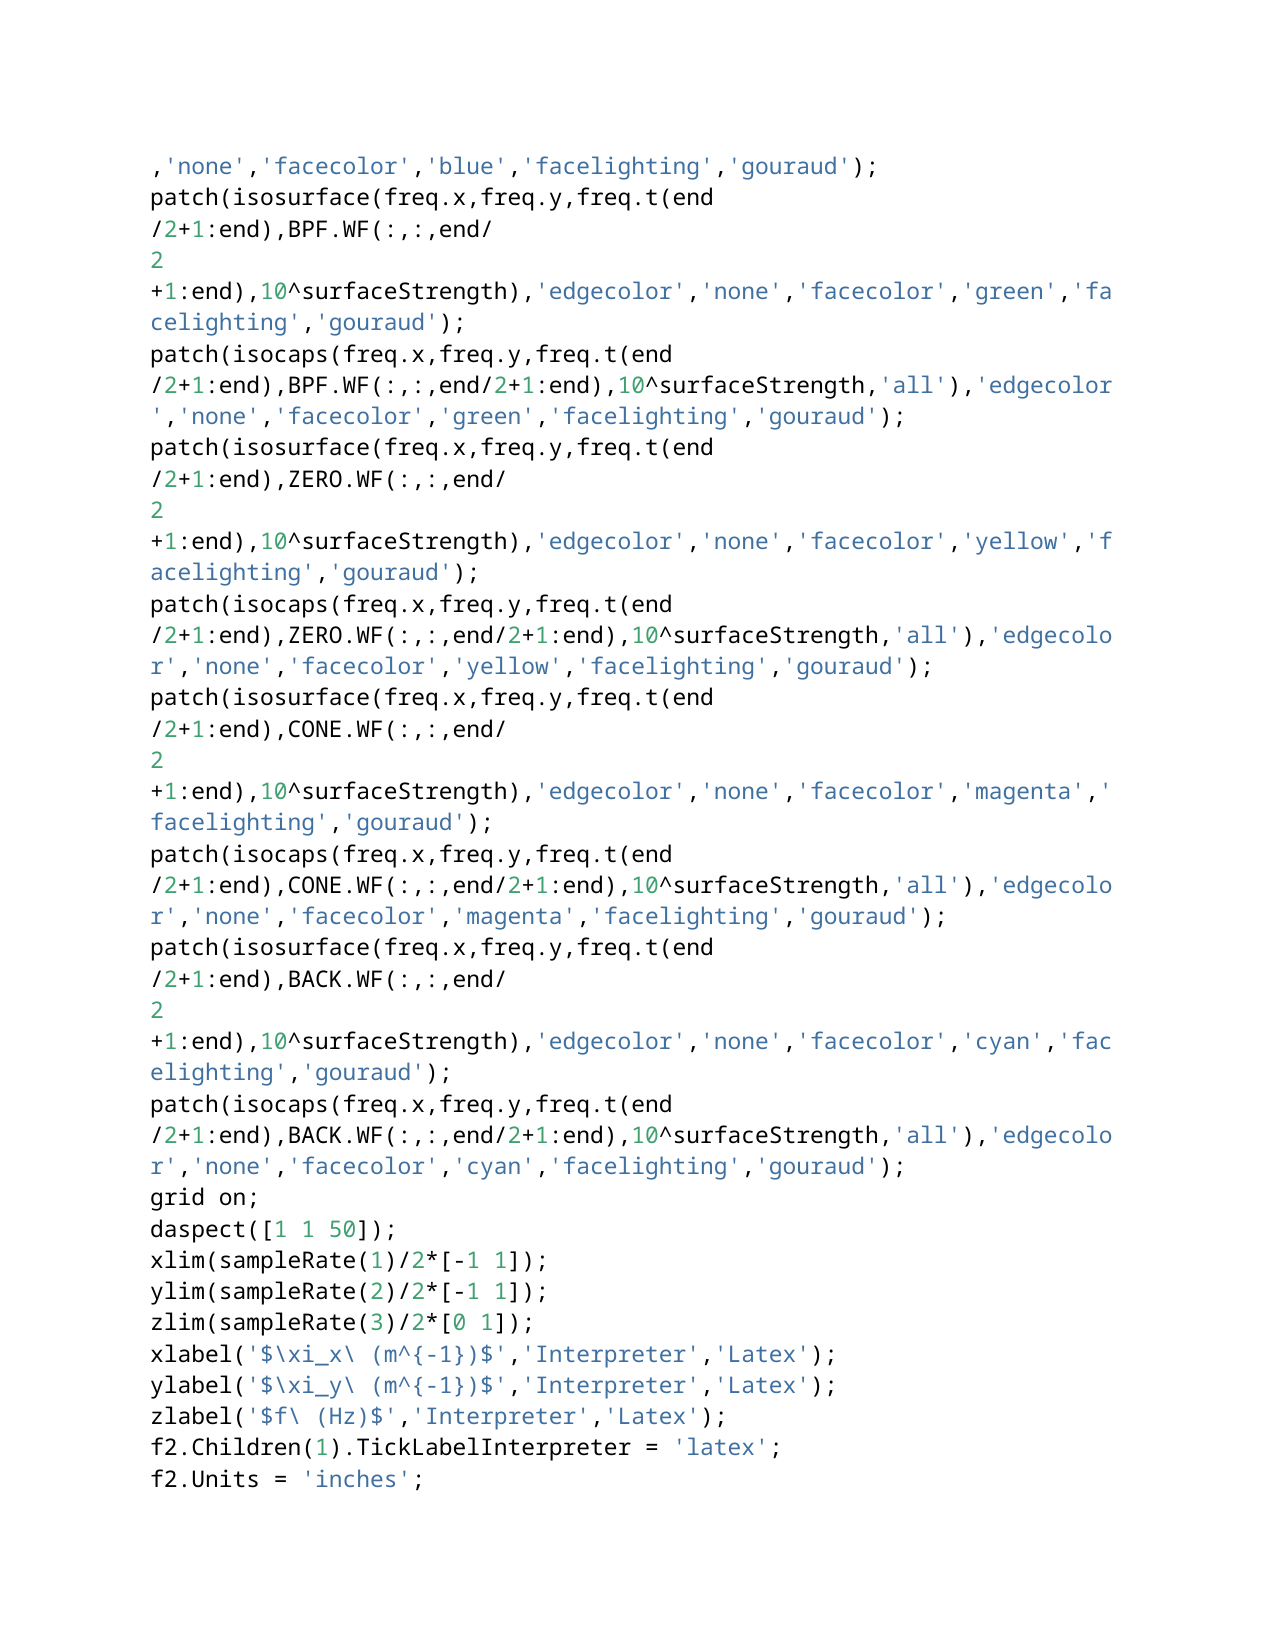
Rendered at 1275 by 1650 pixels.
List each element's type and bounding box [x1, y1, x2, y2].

text [150, 150, 1125, 1494]
